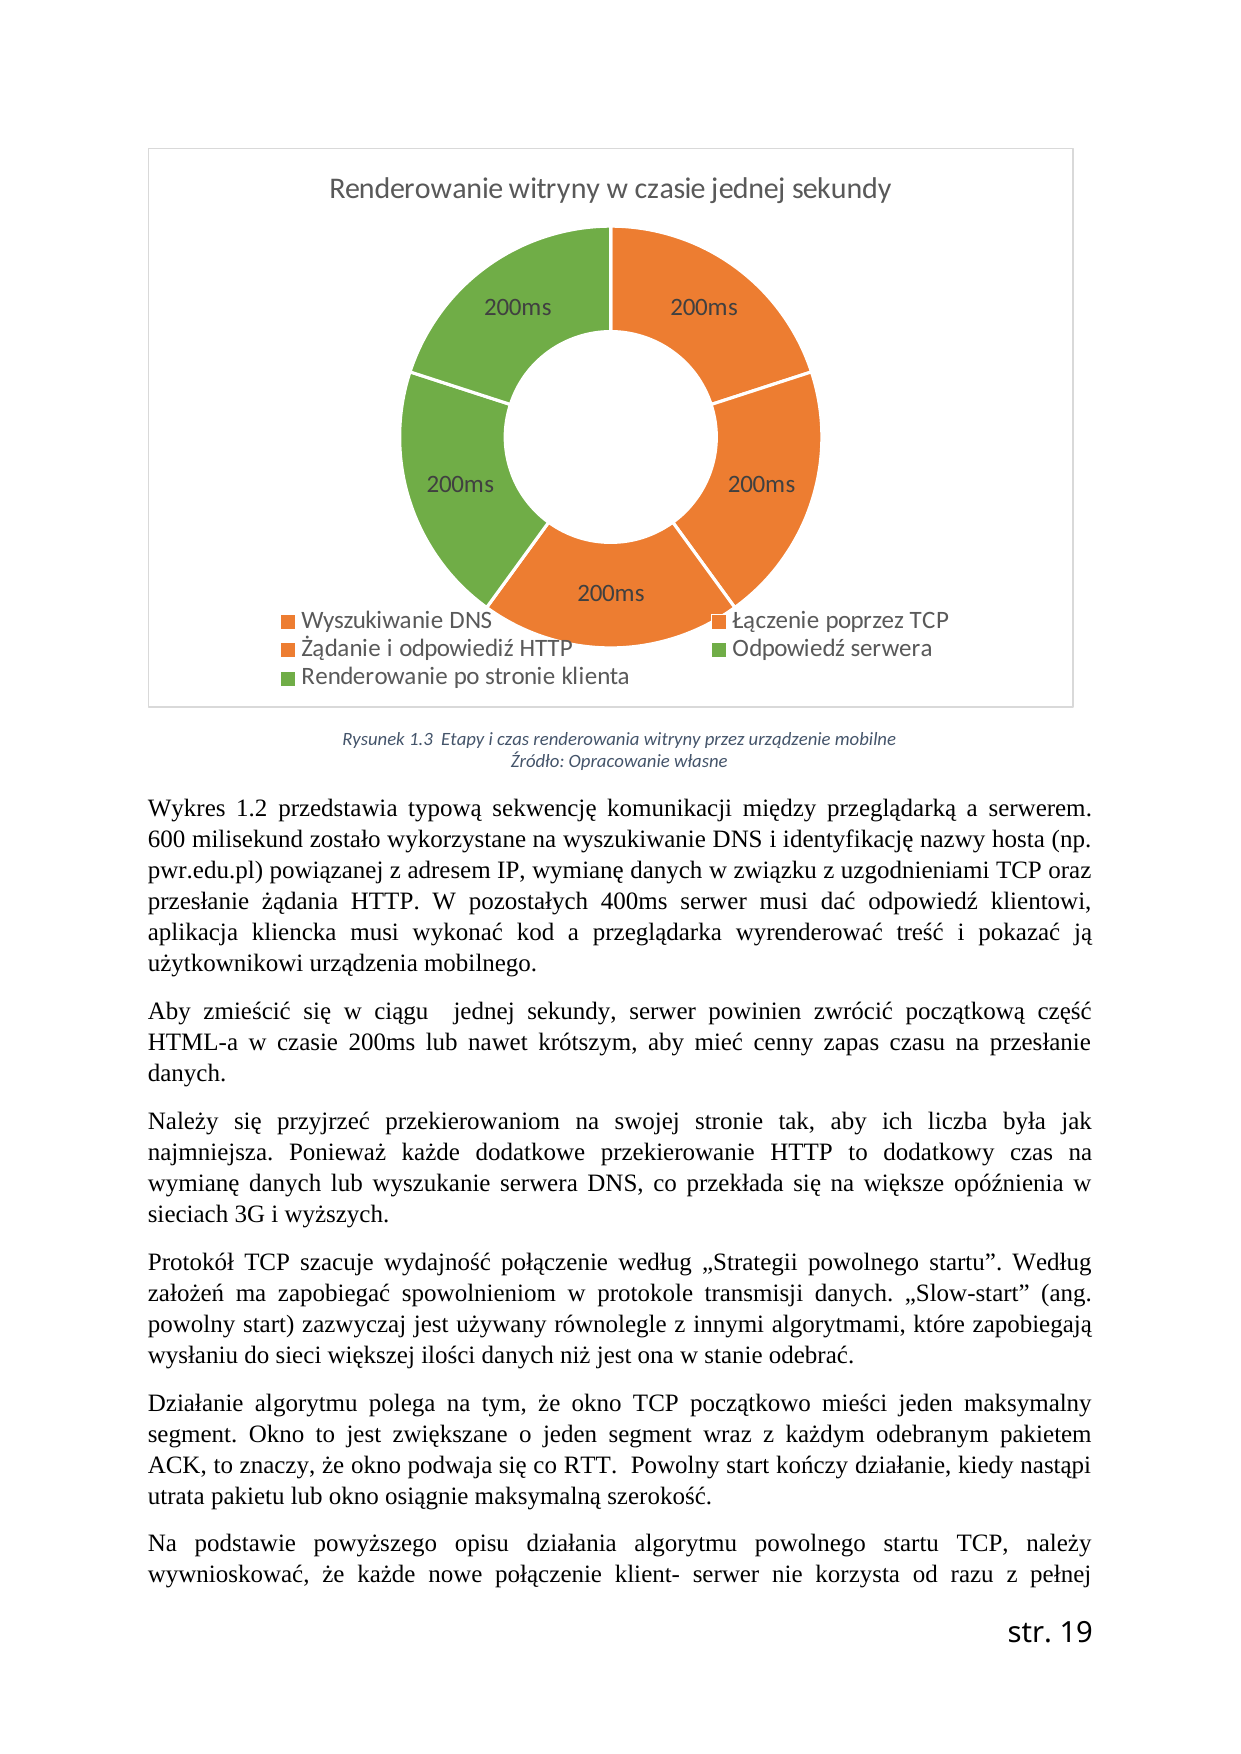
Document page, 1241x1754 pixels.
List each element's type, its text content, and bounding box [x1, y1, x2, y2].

text Działanie algorytmu polega na tym, że okno TCP początkowo mieści jeden maksymalny segment. Okno to jest zwiększane o jeden segment wraz z każdym odebranym pakietem ACK, to znaczy, że okno podwaja się co RTT. Powolny start kończy działanie, kiedy nastąpi utrata pakietu lub okno osiągnie maksymalną szerokość. [148, 1388, 1093, 1509]
text Protokół TCP szacuje wydajność połączenie według „Strategii powolnego startu”. Według założeń ma zapobiegać spowolnieniom w protokole transmisji danych. „Slow-start” (ang. powolny start) zazwyczaj jest używany równolegle z innymi algorytmami, które zapobiegają wysłaniu do sieci większej ilości danych niż jest ona w stanie odebrać. [148, 1247, 1093, 1369]
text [148, 1528, 1093, 1588]
text Rysunek . Etapy i czas renderowania witryny przez urządzenie mobilne Źródło: Opracowanie własne [148, 727, 1093, 772]
text Aby zmieścić się w ciągu jednej sekundy, serwer powinien zwrócić początkową część HTML-a w czasie 200ms lub nawet krótszym, aby mieć cenny zapas czasu na przesłanie danych. [148, 996, 1093, 1087]
text Należy się przyjrzeć przekierowaniom na swojej stronie tak, aby ich liczba była jak najmniejsza. Ponieważ każde dodatkowe przekierowanie HTTP to dodatkowy czas na wymianę danych lub wyszukanie serwera DNS, co przekłada się na większe opóźnienia w sieciach 3G i wyższych. [148, 1106, 1093, 1228]
text Wykres 1.2 przedstawia typową sekwencję komunikacji między przeglądarką a serwerem. 600 milisekund zostało wykorzystane na wyszukiwanie DNS i identyfikację nazwy hosta (np. pwr.edu.pl) powiązanej z adresem IP, wymianę danych w związku z uzgodnieniami TCP oraz przesłanie żądania HTTP. W pozostałych 400ms serwer musi dać odpowiedź klientowi, aplikacja kliencka musi wykonać kod a przeglądarka wyrenderować treść i pokazać ją użytkownikowi urządzenia mobilnego. [148, 793, 1093, 977]
